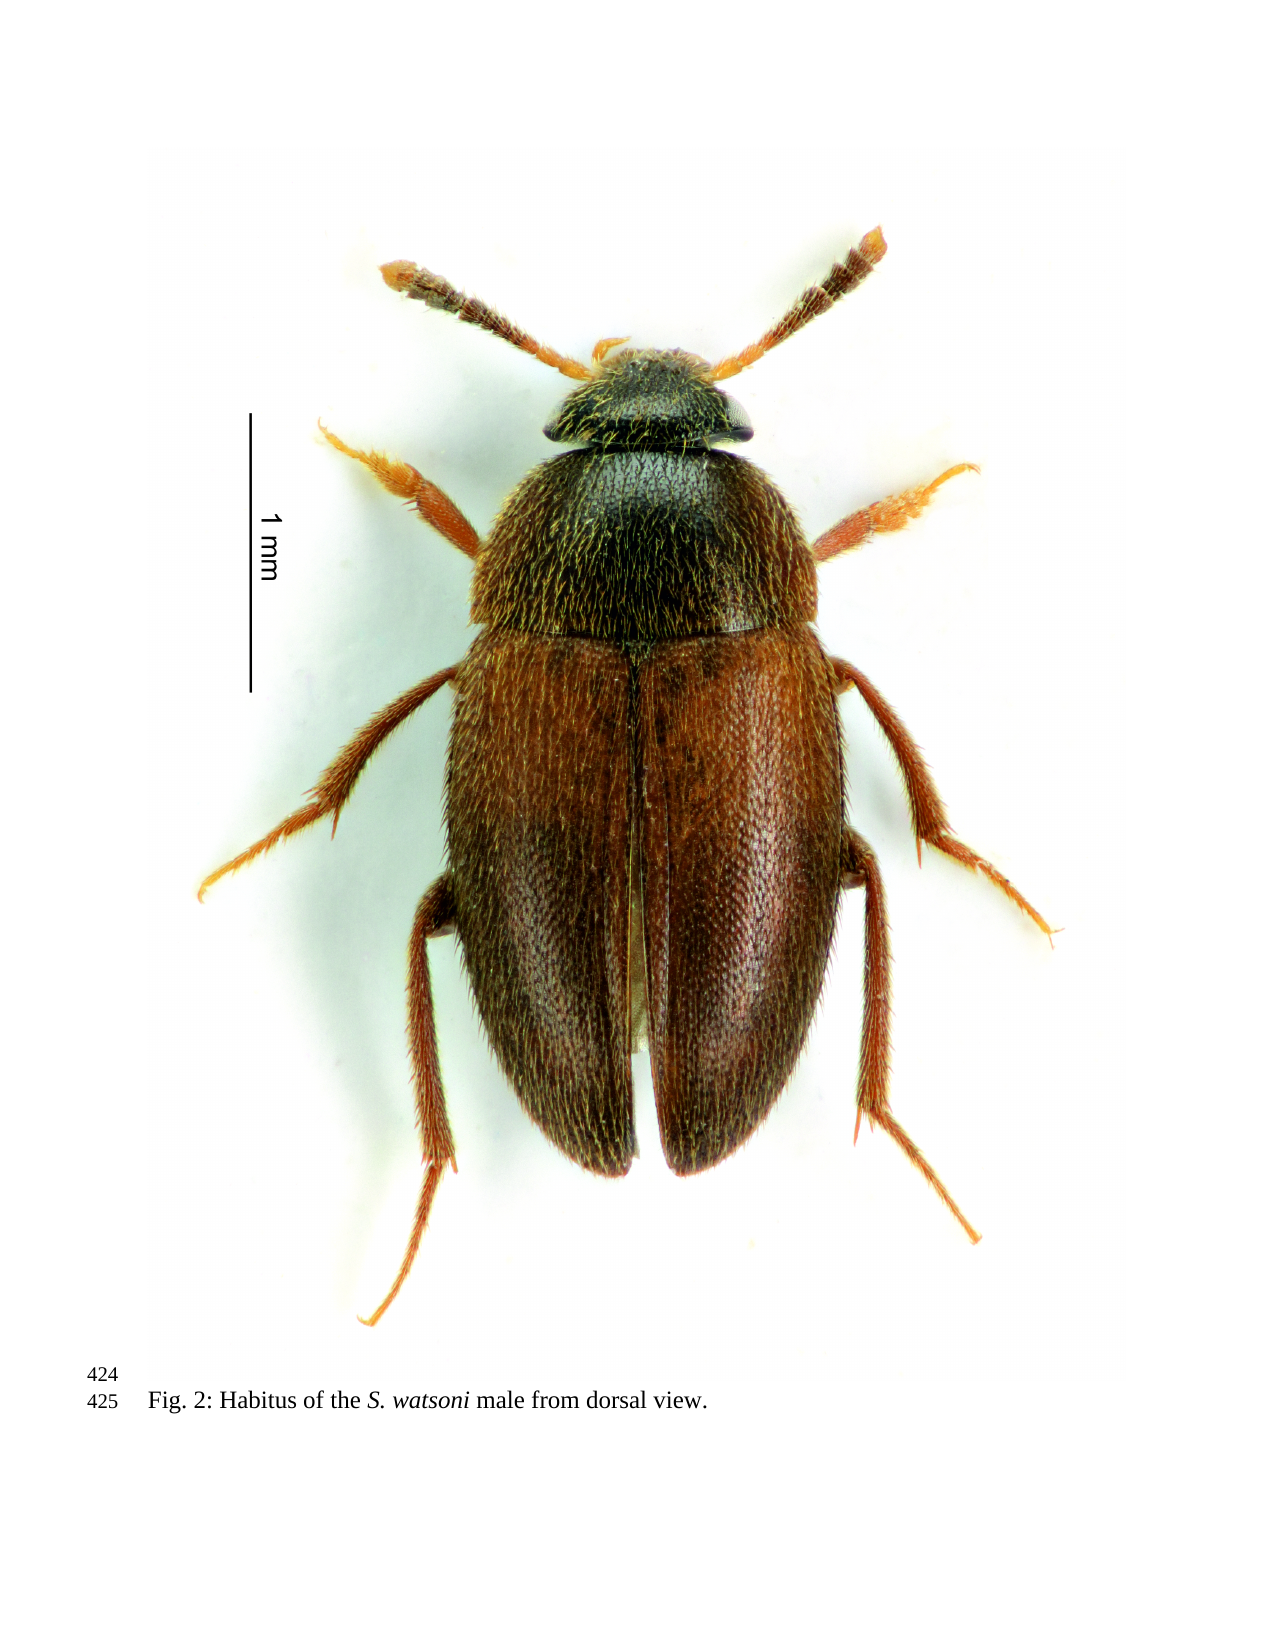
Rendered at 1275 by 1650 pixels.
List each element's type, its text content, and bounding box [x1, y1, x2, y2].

picture [147, 147, 1126, 1381]
